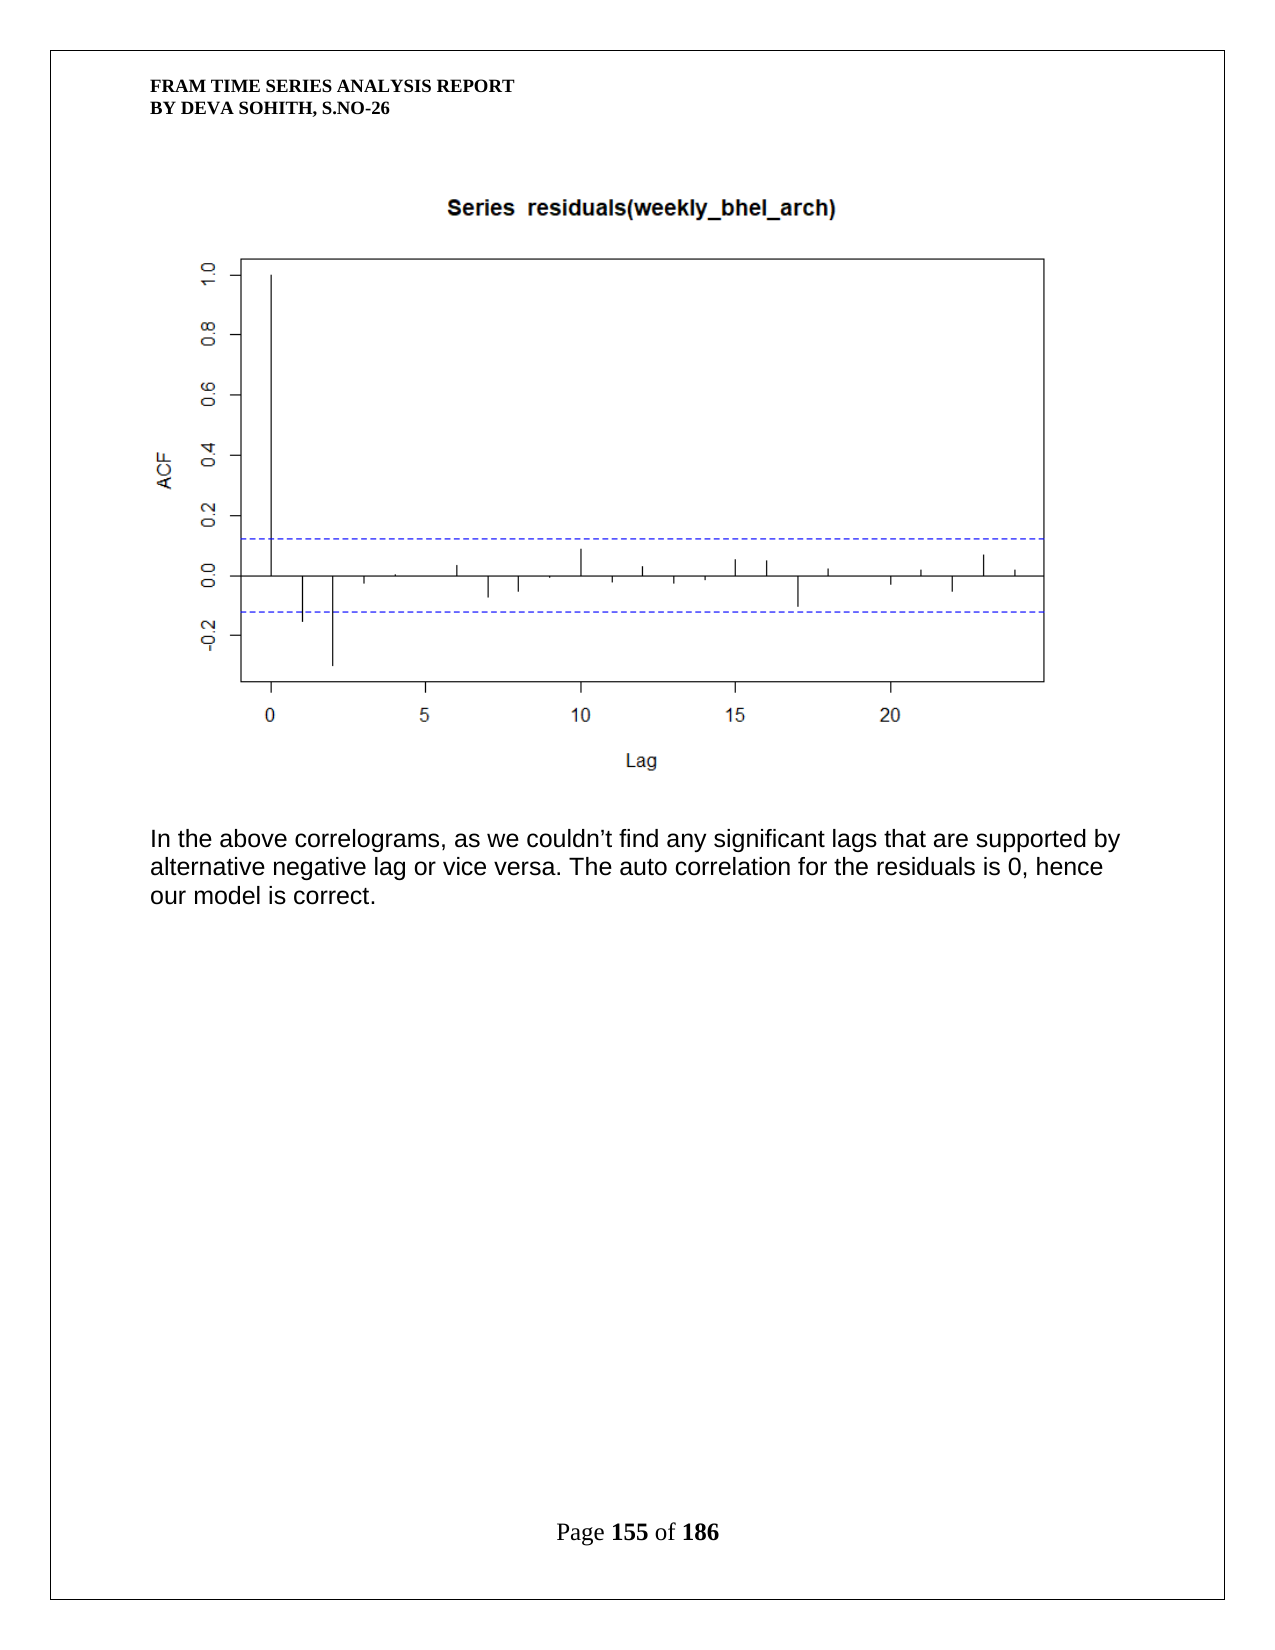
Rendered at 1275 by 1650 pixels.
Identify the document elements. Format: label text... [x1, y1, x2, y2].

text In the above correlograms, as we couldn’t find any significant lags that are supported by alternative negative lag or vice versa. The auto correlation for the residuals is 0, hence our model is correct. [150, 824, 1125, 910]
picture [150, 168, 1091, 795]
